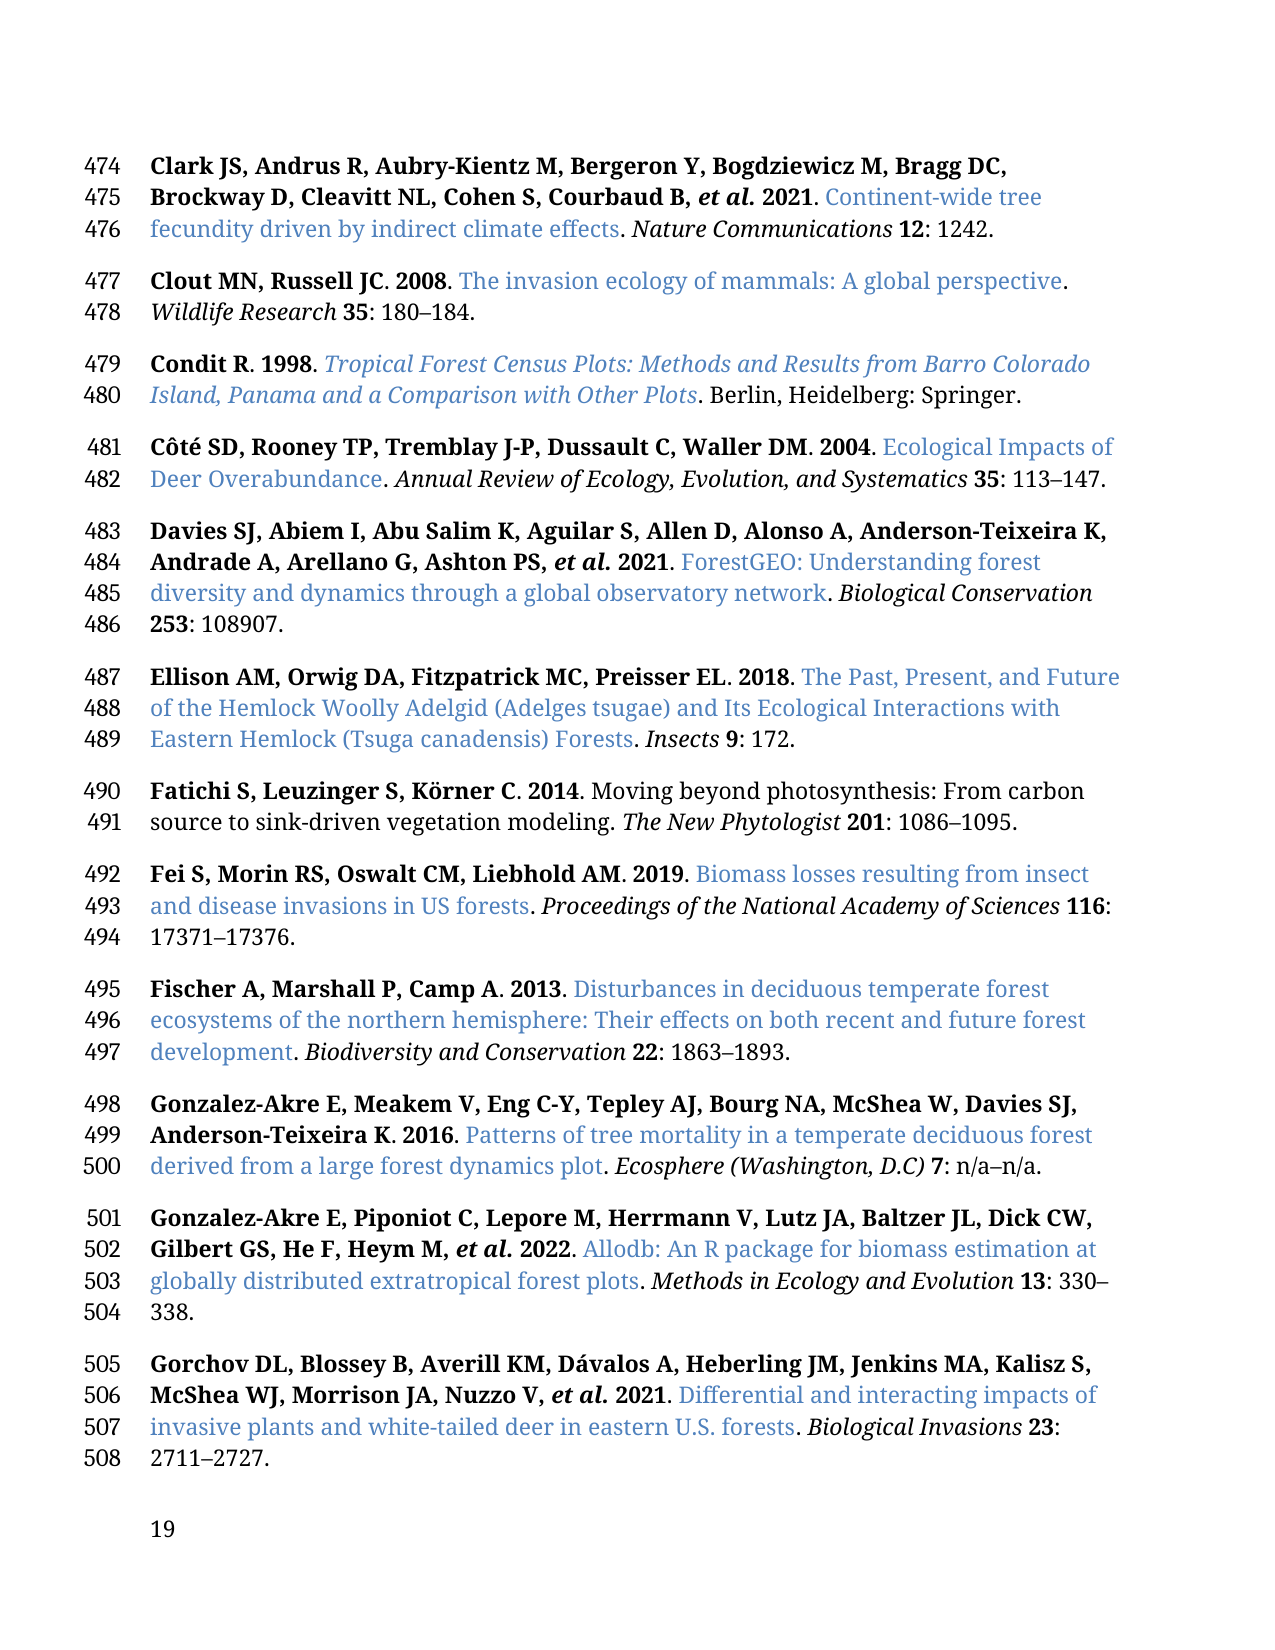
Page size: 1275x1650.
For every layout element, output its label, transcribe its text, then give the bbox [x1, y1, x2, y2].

text Gorchov DL, Blossey B, Averill KM, Dávalos A, Heberling JM, Jenkins MA, Kalisz S, McShea WJ, Morrison JA, Nuzzo V, et al. 2021. Differential and interacting impacts of invasive plants and white-tailed deer in eastern U.S. forests. Biological Invasions 23: 2711–2727. [150, 1348, 1125, 1473]
text Ellison AM, Orwig DA, Fitzpatrick MC, Preisser EL. 2018. The Past, Present, and Future of the Hemlock Woolly Adelgid (Adelges tsugae) and Its Ecological Interactions with Eastern Hemlock (Tsuga canadensis) Forests. Insects 9: 172. [150, 660, 1125, 754]
text Clout MN, Russell JC. 2008. The invasion ecology of mammals: A global perspective. Wildlife Research 35: 180–184. [150, 264, 1125, 327]
text Côté SD, Rooney TP, Tremblay J-P, Dussault C, Waller DM. 2004. Ecological Impacts of Deer Overabundance. Annual Review of Ecology, Evolution, and Systematics 35: 113–147. [150, 431, 1125, 494]
text Fischer A, Marshall P, Camp A. 2013. Disturbances in deciduous temperate forest ecosystems of the northern hemisphere: Their effects on both recent and future forest development. Biodiversity and Conservation 22: 1863–1893. [150, 973, 1125, 1067]
text Gonzalez-Akre E, Piponiot C, Lepore M, Herrmann V, Lutz JA, Baltzer JL, Dick CW, Gilbert GS, He F, Heym M, et al. 2022. Allodb: An R package for biomass estimation at globally distributed extratropical forest plots. Methods in Ecology and Evolution 13: 330–338. [150, 1202, 1125, 1327]
text Clark JS, Andrus R, Aubry-Kientz M, Bergeron Y, Bogdziewicz M, Bragg DC, Brockway D, Cleavitt NL, Cohen S, Courbaud B, et al. 2021. Continent-wide tree fecundity driven by indirect climate effects. Nature Communications 12: 1242. [150, 150, 1125, 244]
text Condit R. 1998. Tropical Forest Census Plots: Methods and Results from Barro Colorado Island, Panama and a Comparison with Other Plots. Berlin, Heidelberg: Springer. [150, 348, 1125, 410]
text Davies SJ, Abiem I, Abu Salim K, Aguilar S, Allen D, Alonso A, Anderson-Teixeira K, Andrade A, Arellano G, Ashton PS, et al. 2021. ForestGEO: Understanding forest diversity and dynamics through a global observatory network. Biological Conservation 253: 108907. [150, 514, 1125, 639]
text Fatichi S, Leuzinger S, Körner C. 2014. Moving beyond photosynthesis: From carbon source to sink-driven vegetation modeling. The New Phytologist 201: 1086–1095. [150, 775, 1125, 837]
text Fei S, Morin RS, Oswalt CM, Liebhold AM. 2019. Biomass losses resulting from insect and disease invasions in US forests. Proceedings of the National Academy of Sciences 116: 17371–17376. [150, 858, 1125, 952]
text Gonzalez-Akre E, Meakem V, Eng C-Y, Tepley AJ, Bourg NA, McShea W, Davies SJ, Anderson-Teixeira K. 2016. Patterns of tree mortality in a temperate deciduous forest derived from a large forest dynamics plot. Ecosphere (Washington, D.C) 7: n/a–n/a. [150, 1087, 1125, 1181]
